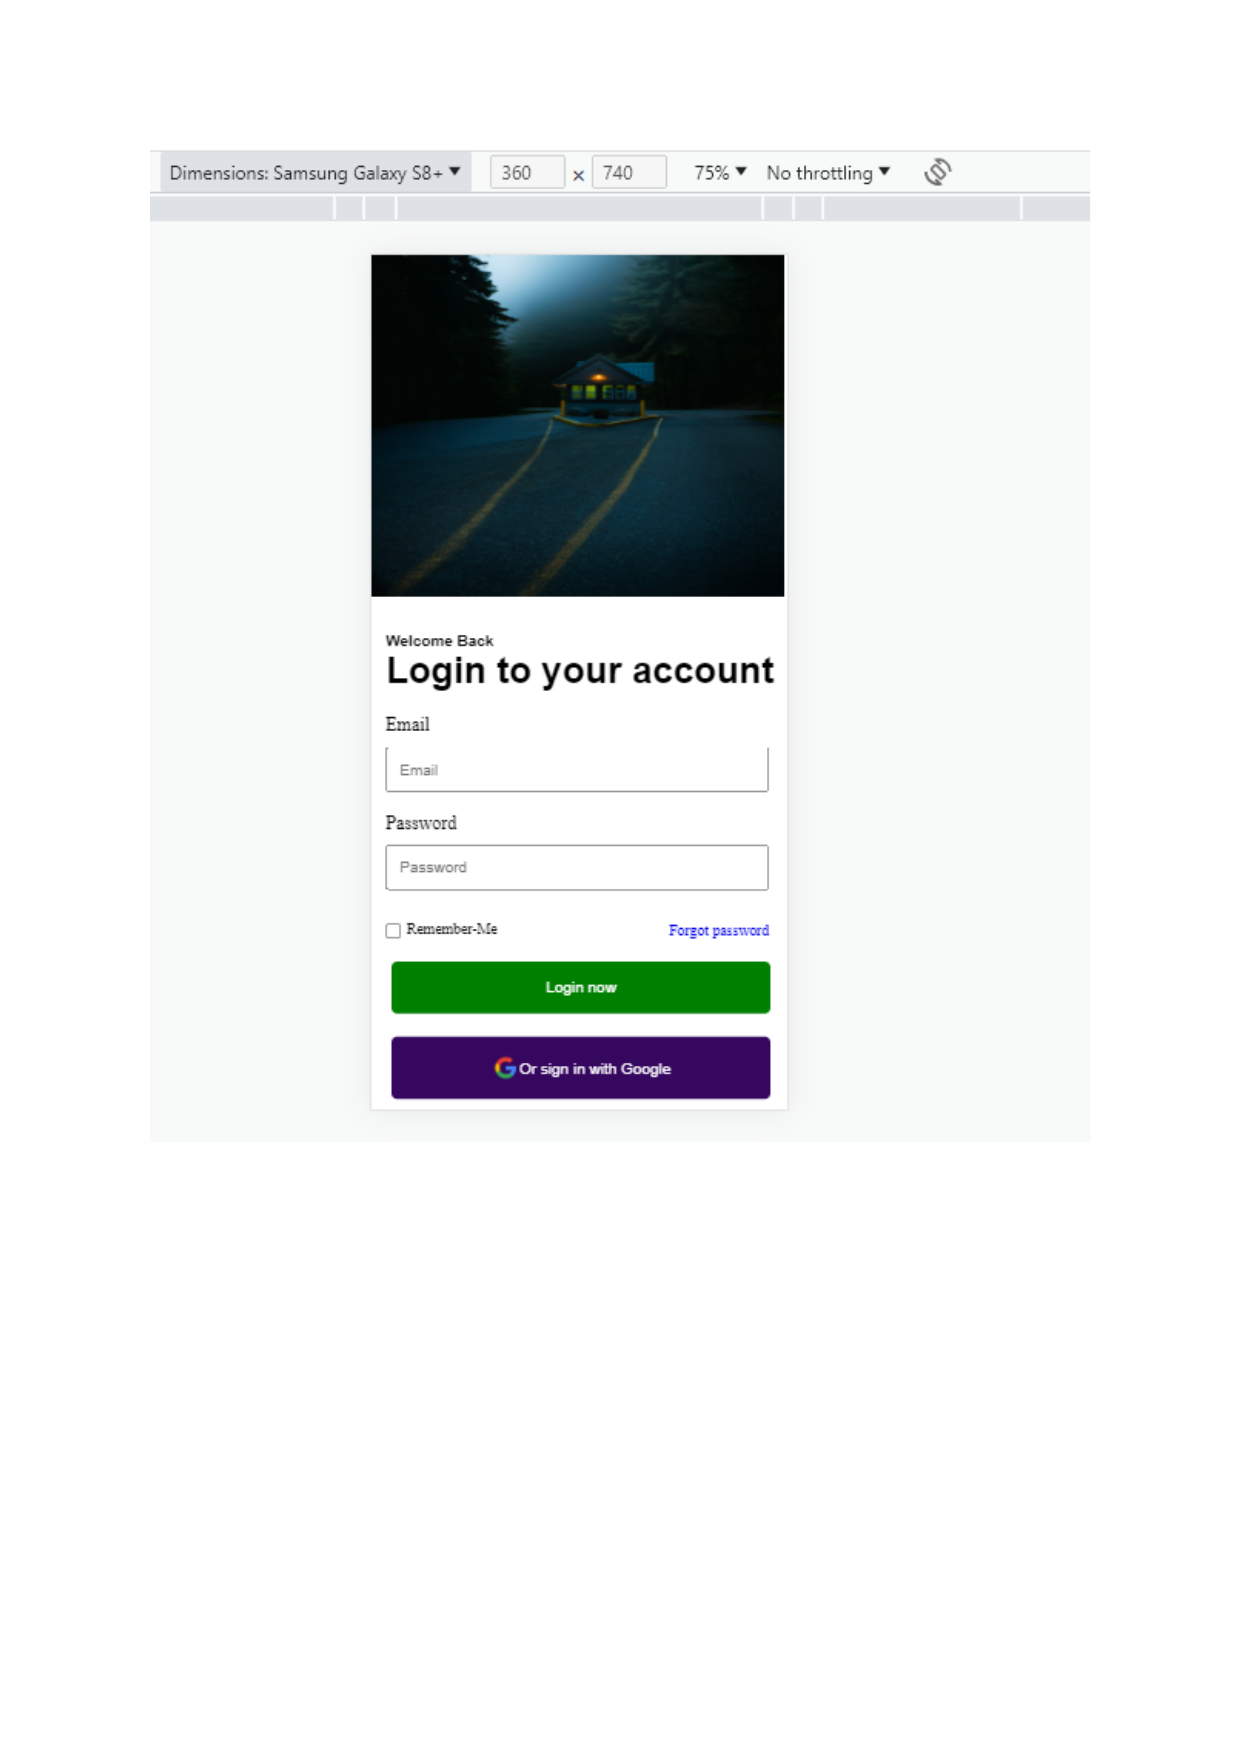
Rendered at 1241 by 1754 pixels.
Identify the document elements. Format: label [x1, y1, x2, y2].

picture [150, 150, 1091, 1142]
